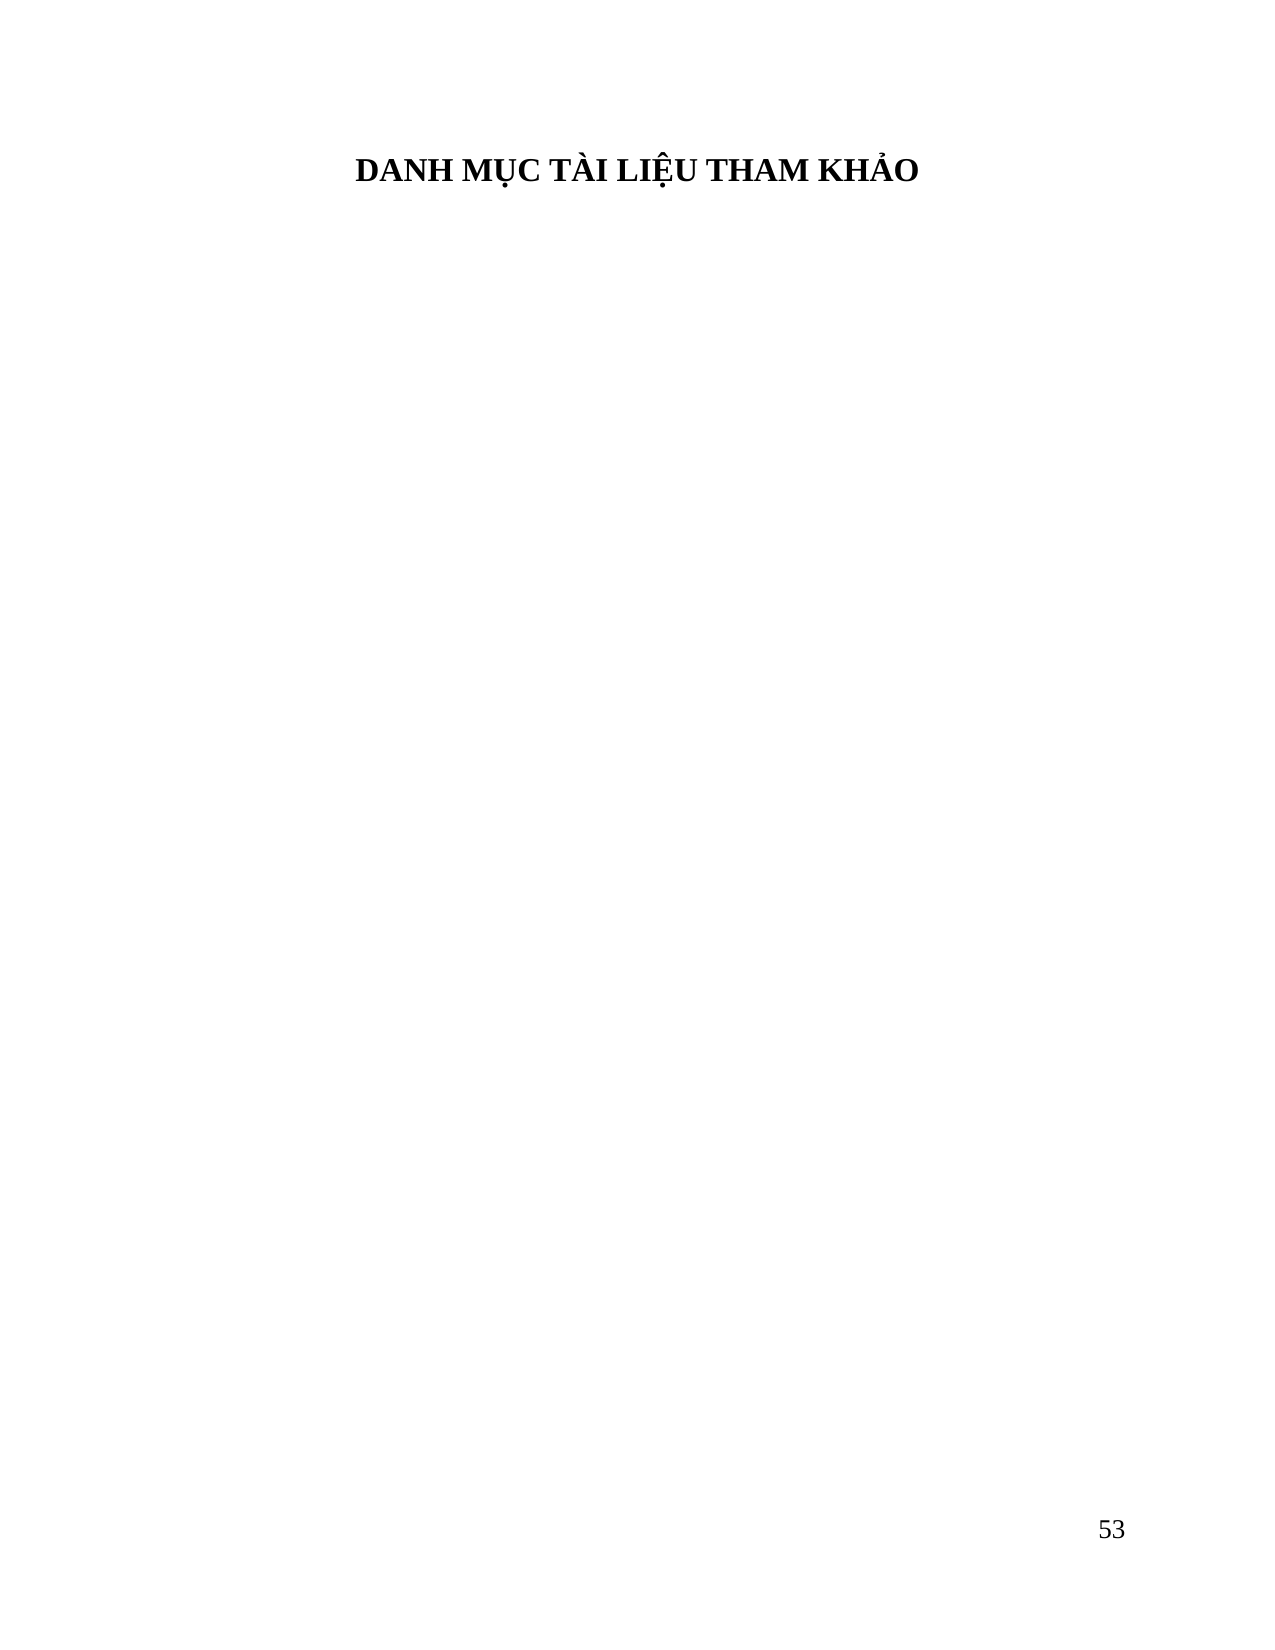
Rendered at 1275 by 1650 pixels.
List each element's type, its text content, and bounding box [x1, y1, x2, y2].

subtitle DANH MỤC TÀI LIỆU THAM KHẢO [150, 150, 1125, 188]
